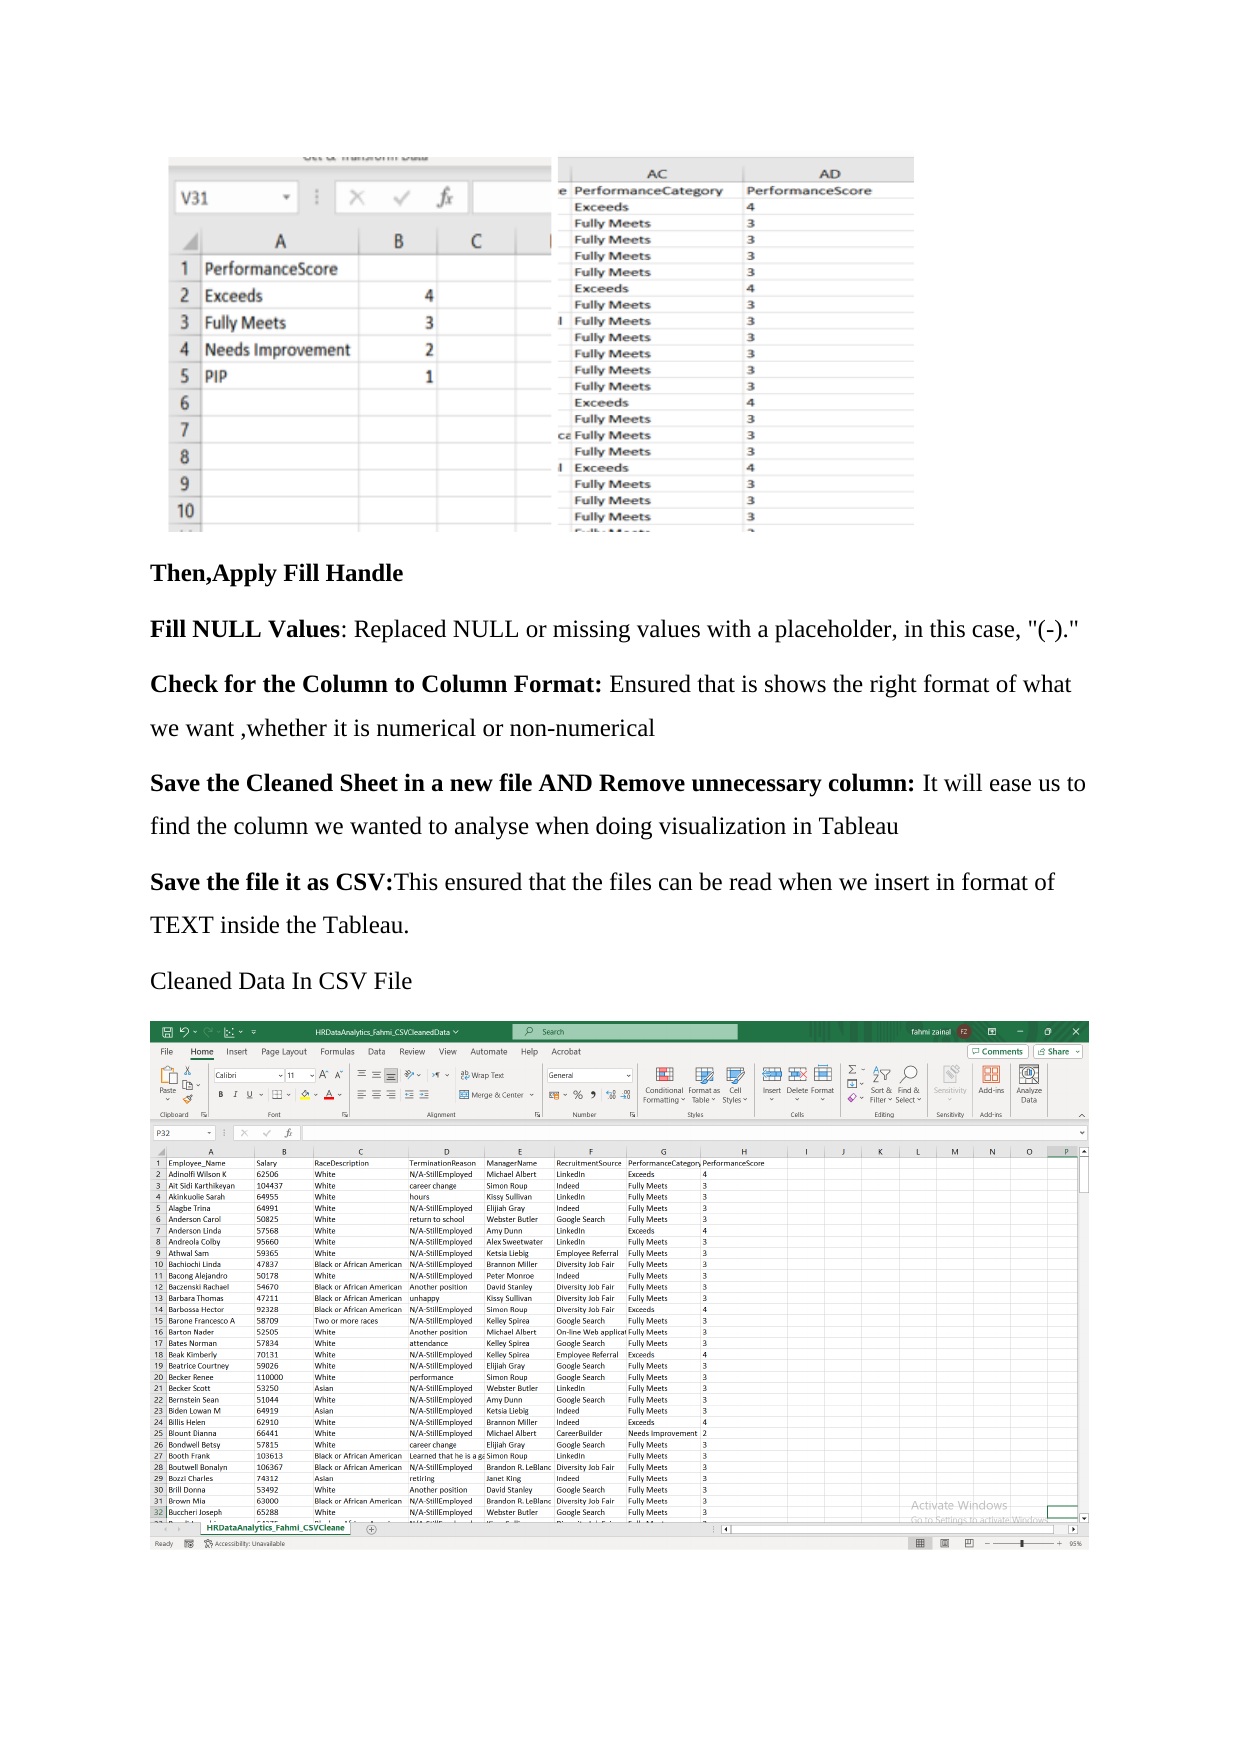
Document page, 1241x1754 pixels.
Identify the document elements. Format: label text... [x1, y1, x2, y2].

text Save the file it as CSV:This ensured that the files can be read when we insert in format of TEXT inside the Tableau. [150, 867, 1090, 939]
text Save the Cleaned Sheet in a new file AND Remove unnecessary column: It will ease us to find the column we wanted to analyse when doing visualization in Tableau [150, 768, 1090, 840]
picture [150, 1021, 1089, 1550]
text Check for the Column to Column Format: Ensured that is shows the right format of what we want ,whether it is numerical or non-numerical [150, 669, 1090, 741]
text Fill NULL Values: Replaced NULL or missing values with a placeholder, in this case, "(-)." [150, 614, 1090, 643]
text Then,Apply Fill Handle [150, 558, 1090, 587]
picture [150, 157, 552, 532]
text Cleaned Data In CSV File [150, 966, 1090, 994]
picture [557, 150, 914, 532]
